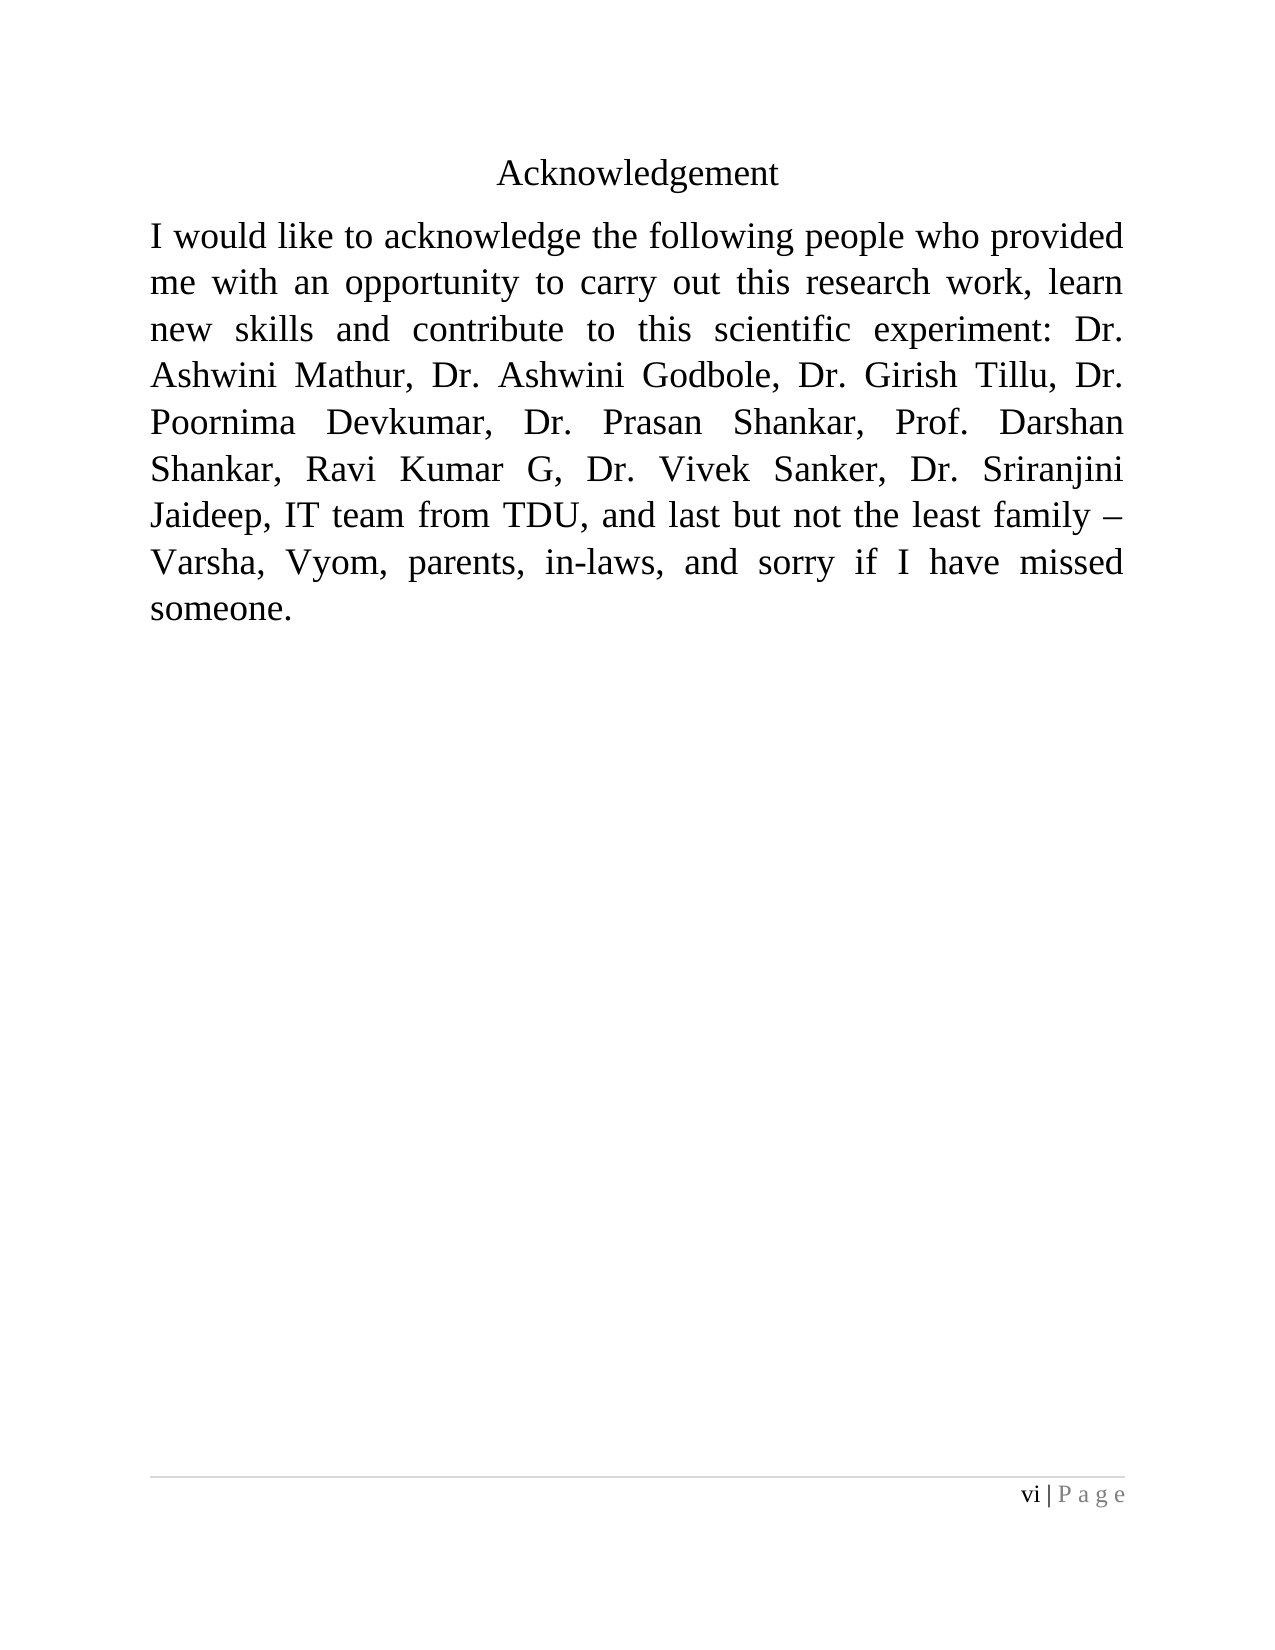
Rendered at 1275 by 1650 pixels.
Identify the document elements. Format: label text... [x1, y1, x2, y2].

text Acknowledgement [150, 150, 1125, 193]
text I would like to acknowledge the following people who provided me with an opportunity to carry out this research work, learn new skills and contribute to this scientific experiment: Dr. Ashwini Mathur, Dr. Ashwini Godbole, Dr. Girish Tillu, Dr. Poornima Devkumar, Dr. Prasan Shankar, Prof. Darshan Shankar, Ravi Kumar G, Dr. Vivek Sanker, Dr. Sriranjini Jaideep, IT team from TDU, and last but not the least family – Varsha, Vyom, parents, in-laws, and sorry if I have missed someone. [150, 213, 1125, 629]
